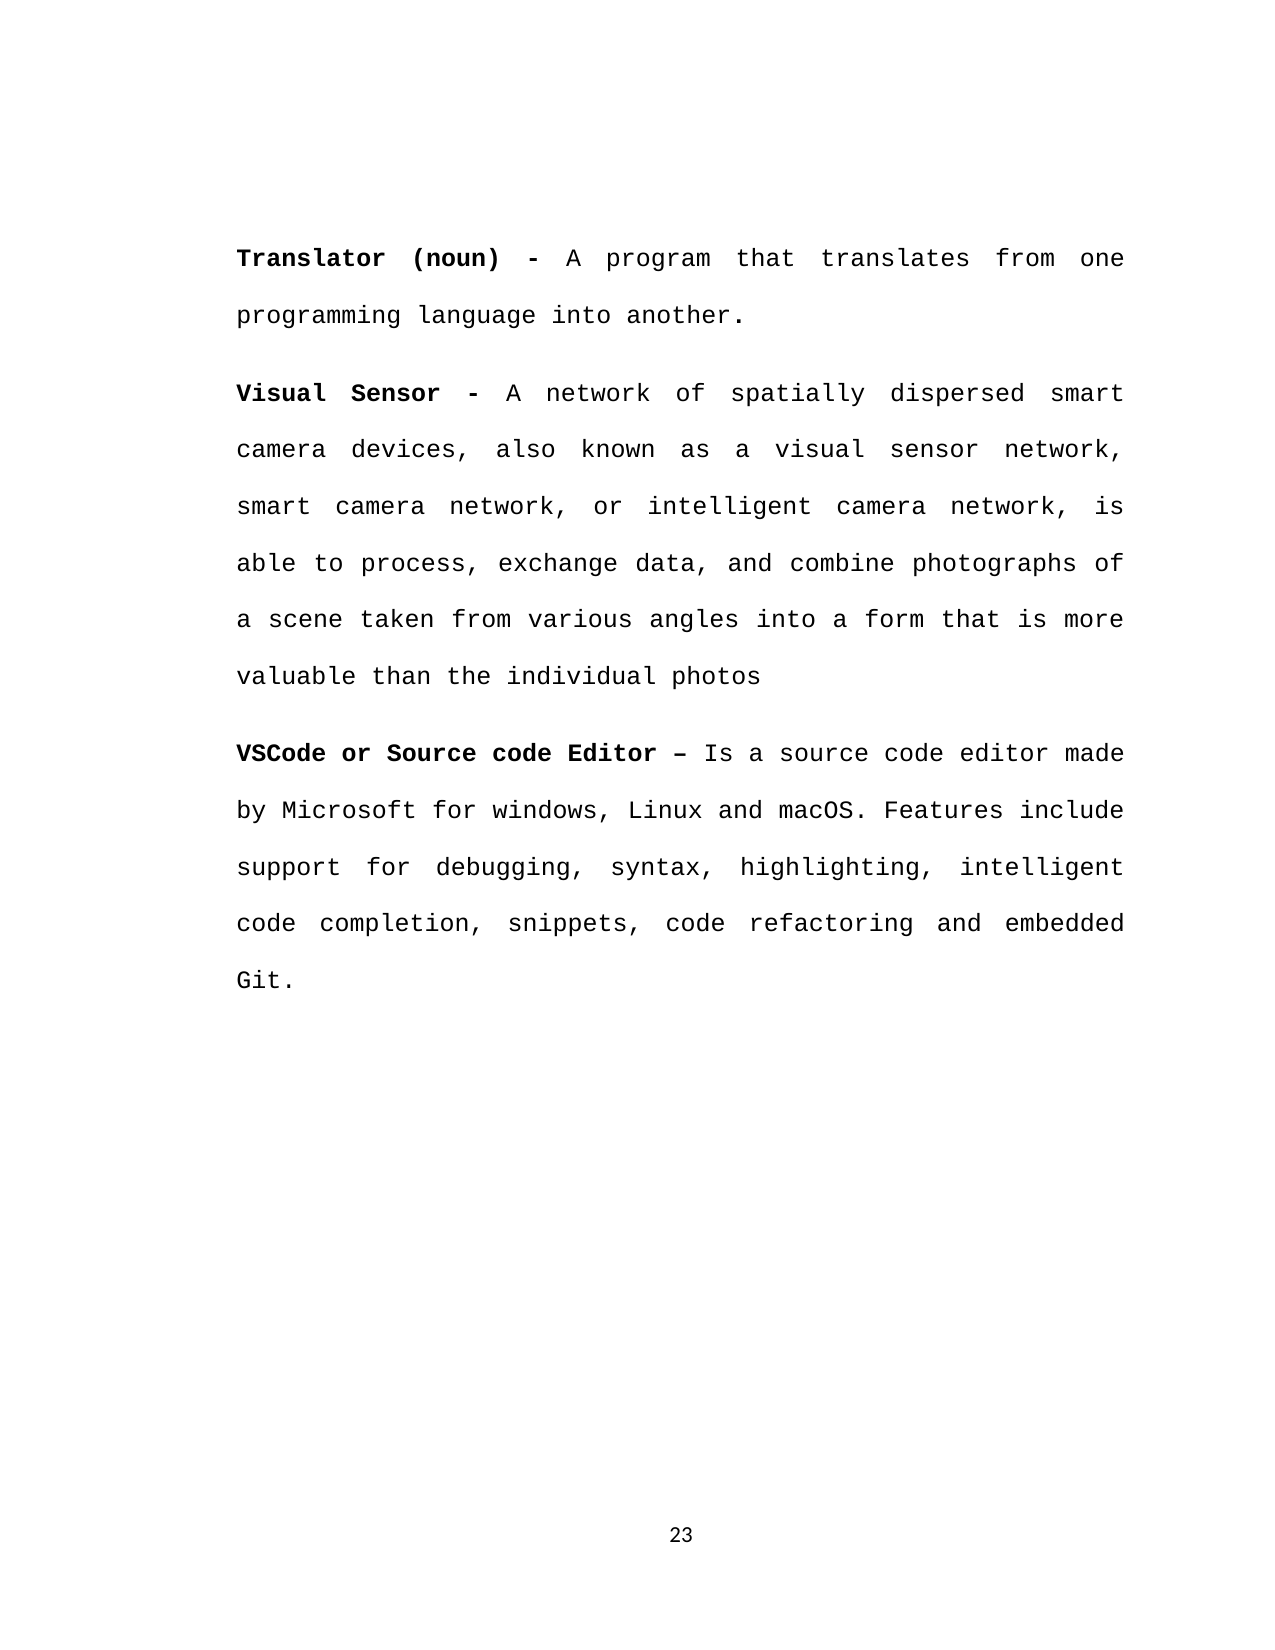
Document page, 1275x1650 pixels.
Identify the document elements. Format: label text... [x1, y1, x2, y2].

text VSCode or Source code Editor – Is a source code editor made by Microsoft for windows, Linux and macOS. Features include support for debugging, syntax, highlighting, intelligent code completion, snippets, code refactoring and embedded Git. [236, 741, 1125, 996]
text Translator (noun) - A program that translates from one programming language into another. [236, 246, 1125, 331]
text Visual Sensor - A network of spatially dispersed smart camera devices, also known as a visual sensor network, smart camera network, or intelligent camera network, is able to process, exchange data, and combine photographs of a scene taken from various angles into a form that is more valuable than the individual photos [236, 380, 1125, 692]
